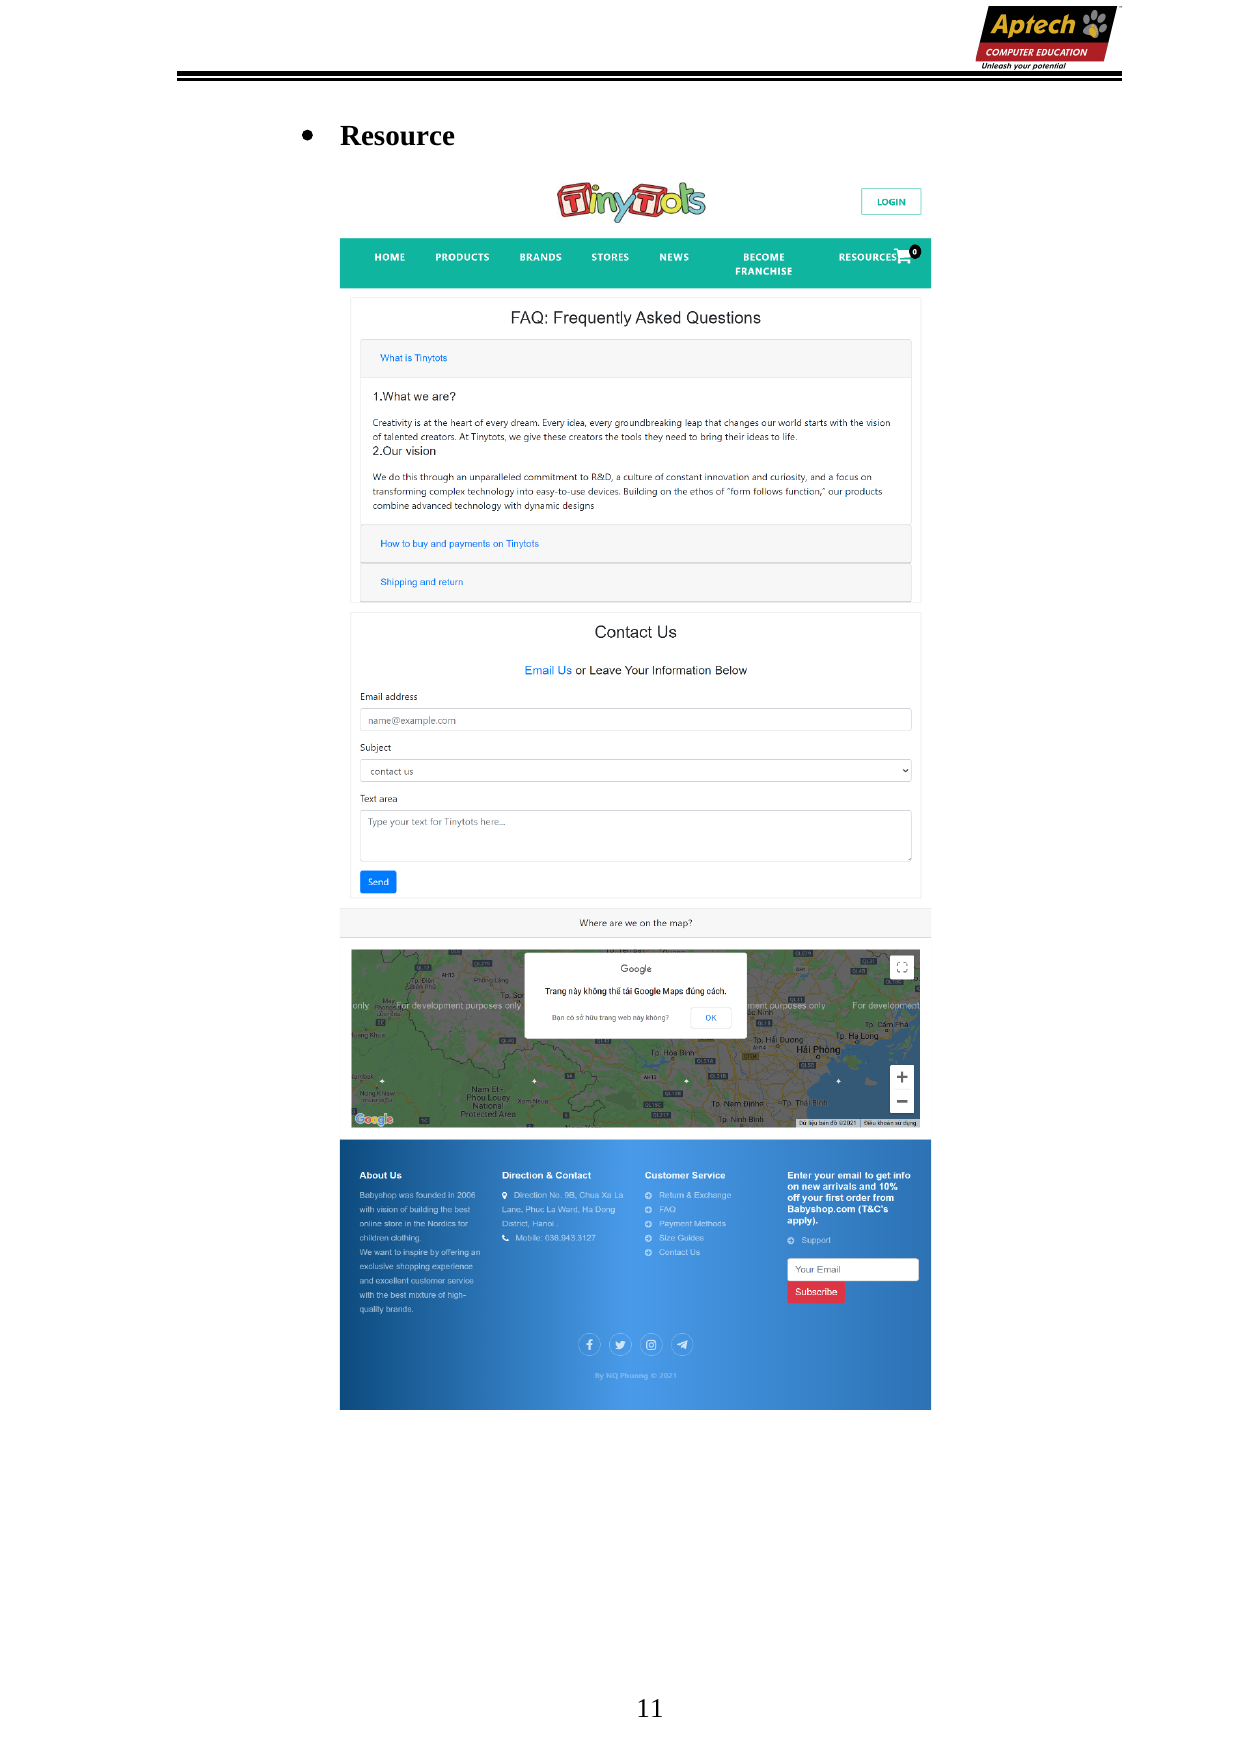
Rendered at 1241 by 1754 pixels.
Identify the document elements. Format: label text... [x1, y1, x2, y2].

picture [339, 167, 932, 1410]
picture [975, 6, 1123, 70]
